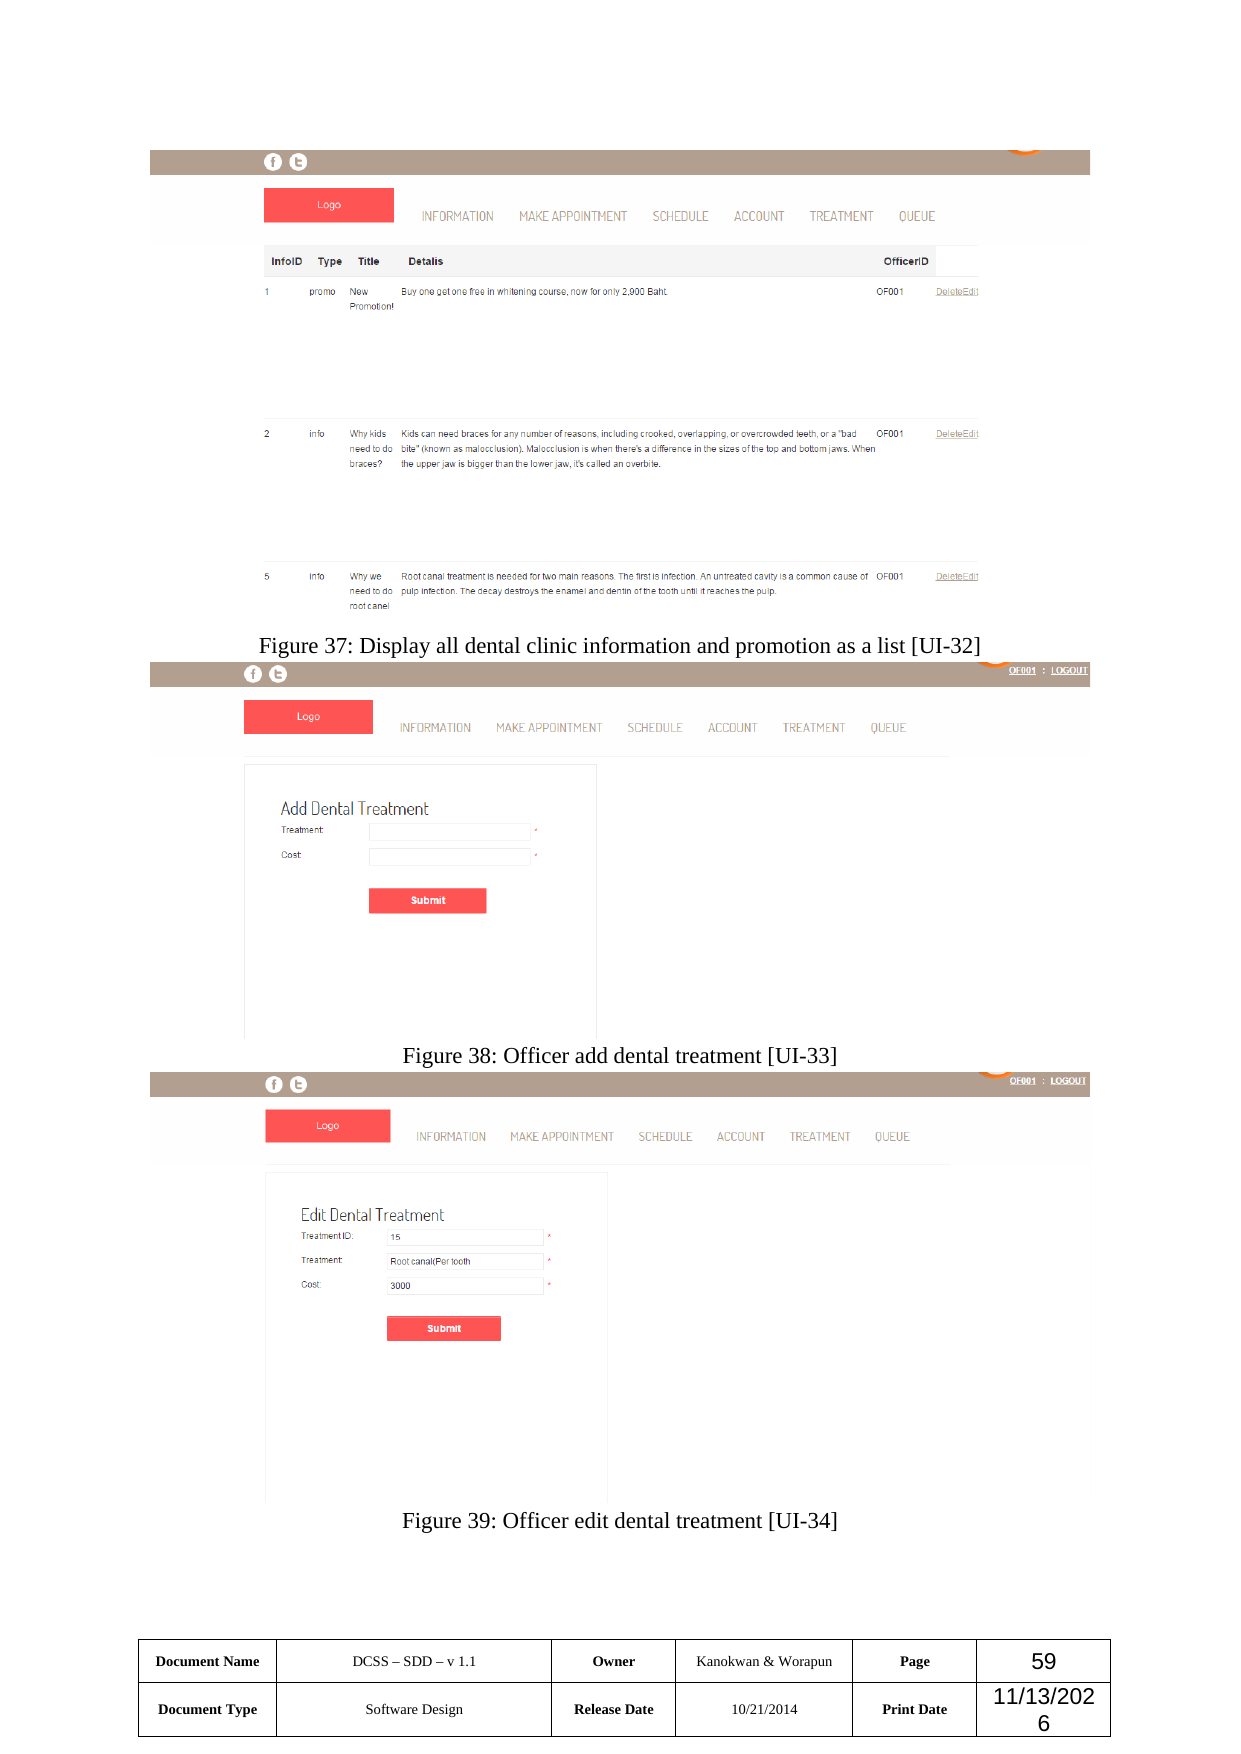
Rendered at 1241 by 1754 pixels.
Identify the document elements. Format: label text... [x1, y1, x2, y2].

text Figure 37: Display all dental clinic information and promotion as a list [UI-32] [150, 632, 1090, 659]
picture [150, 150, 1091, 629]
picture [150, 1072, 1091, 1503]
text Figure 38: Officer add dental treatment [UI-33] [150, 1042, 1090, 1068]
picture [150, 662, 1091, 1039]
text Figure 39: Officer edit dental treatment [UI-34] [150, 1507, 1090, 1533]
